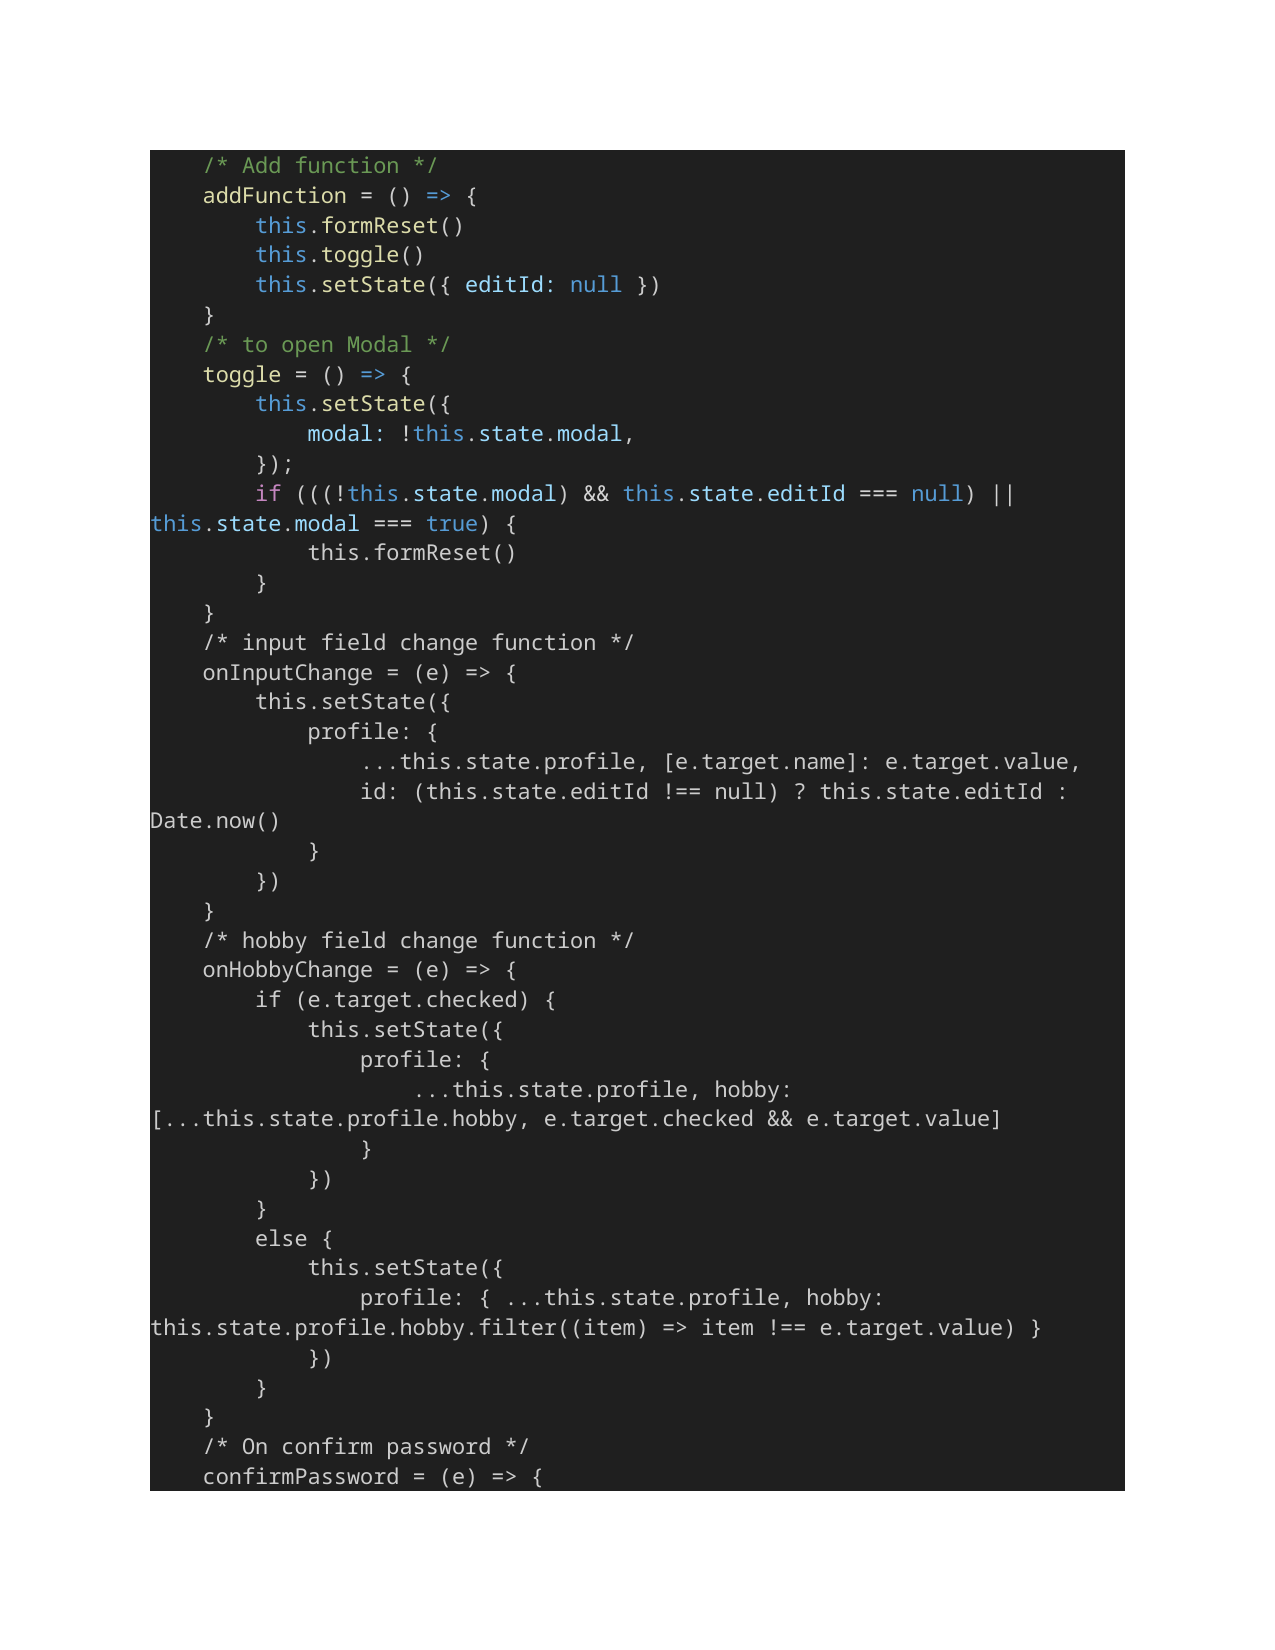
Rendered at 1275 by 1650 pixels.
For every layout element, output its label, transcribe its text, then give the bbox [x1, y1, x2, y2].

text /* to open Modal */ [150, 329, 1125, 358]
text else { [150, 1222, 1125, 1252]
text addFunction = () => { [150, 180, 1125, 209]
text ...this.state.profile, [e.target.name]: e.target.value, [150, 746, 1125, 776]
text } [150, 1371, 1125, 1401]
text this.formReset() [150, 209, 1125, 239]
text } [150, 835, 1125, 865]
text }) [150, 1342, 1125, 1371]
text profile: { ...this.state.profile, hobby: this.state.profile.hobby.filter((item) => item !== e.target.value) } [150, 1282, 1125, 1342]
text if (e.target.checked) { [150, 984, 1125, 1014]
text this.setState({ editId: null }) [150, 269, 1125, 299]
text this.setState({ [150, 1252, 1125, 1282]
text if (((!this.state.modal) && this.state.editId === null) || this.state.modal === true) { [150, 478, 1125, 537]
text onHobbyChange = (e) => { [150, 954, 1125, 984]
text this.formReset() [150, 537, 1125, 567]
text } [150, 597, 1125, 627]
text } [150, 299, 1125, 329]
text } [150, 1193, 1125, 1222]
text ...this.state.profile, hobby: [...this.state.profile.hobby, e.target.checked && e.target.value] [150, 1073, 1125, 1133]
text } [150, 1401, 1125, 1431]
text this.setState({ [150, 1014, 1125, 1044]
text /* Add function */ [150, 150, 1125, 180]
text }) [150, 1163, 1125, 1193]
text this.setState({ [150, 686, 1125, 716]
text profile: { [150, 1044, 1125, 1073]
text } [150, 567, 1125, 597]
text }); [150, 448, 1125, 478]
text onInputChange = (e) => { [150, 656, 1125, 686]
text toggle = () => { [150, 358, 1125, 388]
text this.toggle() [150, 239, 1125, 269]
text }) [150, 865, 1125, 895]
text } [150, 1133, 1125, 1163]
text this.setState({ [150, 388, 1125, 418]
text confirmPassword = (e) => { [150, 1461, 1125, 1491]
text /* input field change function */ [150, 627, 1125, 656]
text /* On confirm password */ [150, 1431, 1125, 1461]
text id: (this.state.editId !== null) ? this.state.editId : Date.now() [150, 776, 1125, 835]
text modal: !this.state.modal, [150, 418, 1125, 448]
text profile: { [150, 716, 1125, 746]
text /* hobby field change function */ [150, 924, 1125, 954]
text } [150, 895, 1125, 924]
